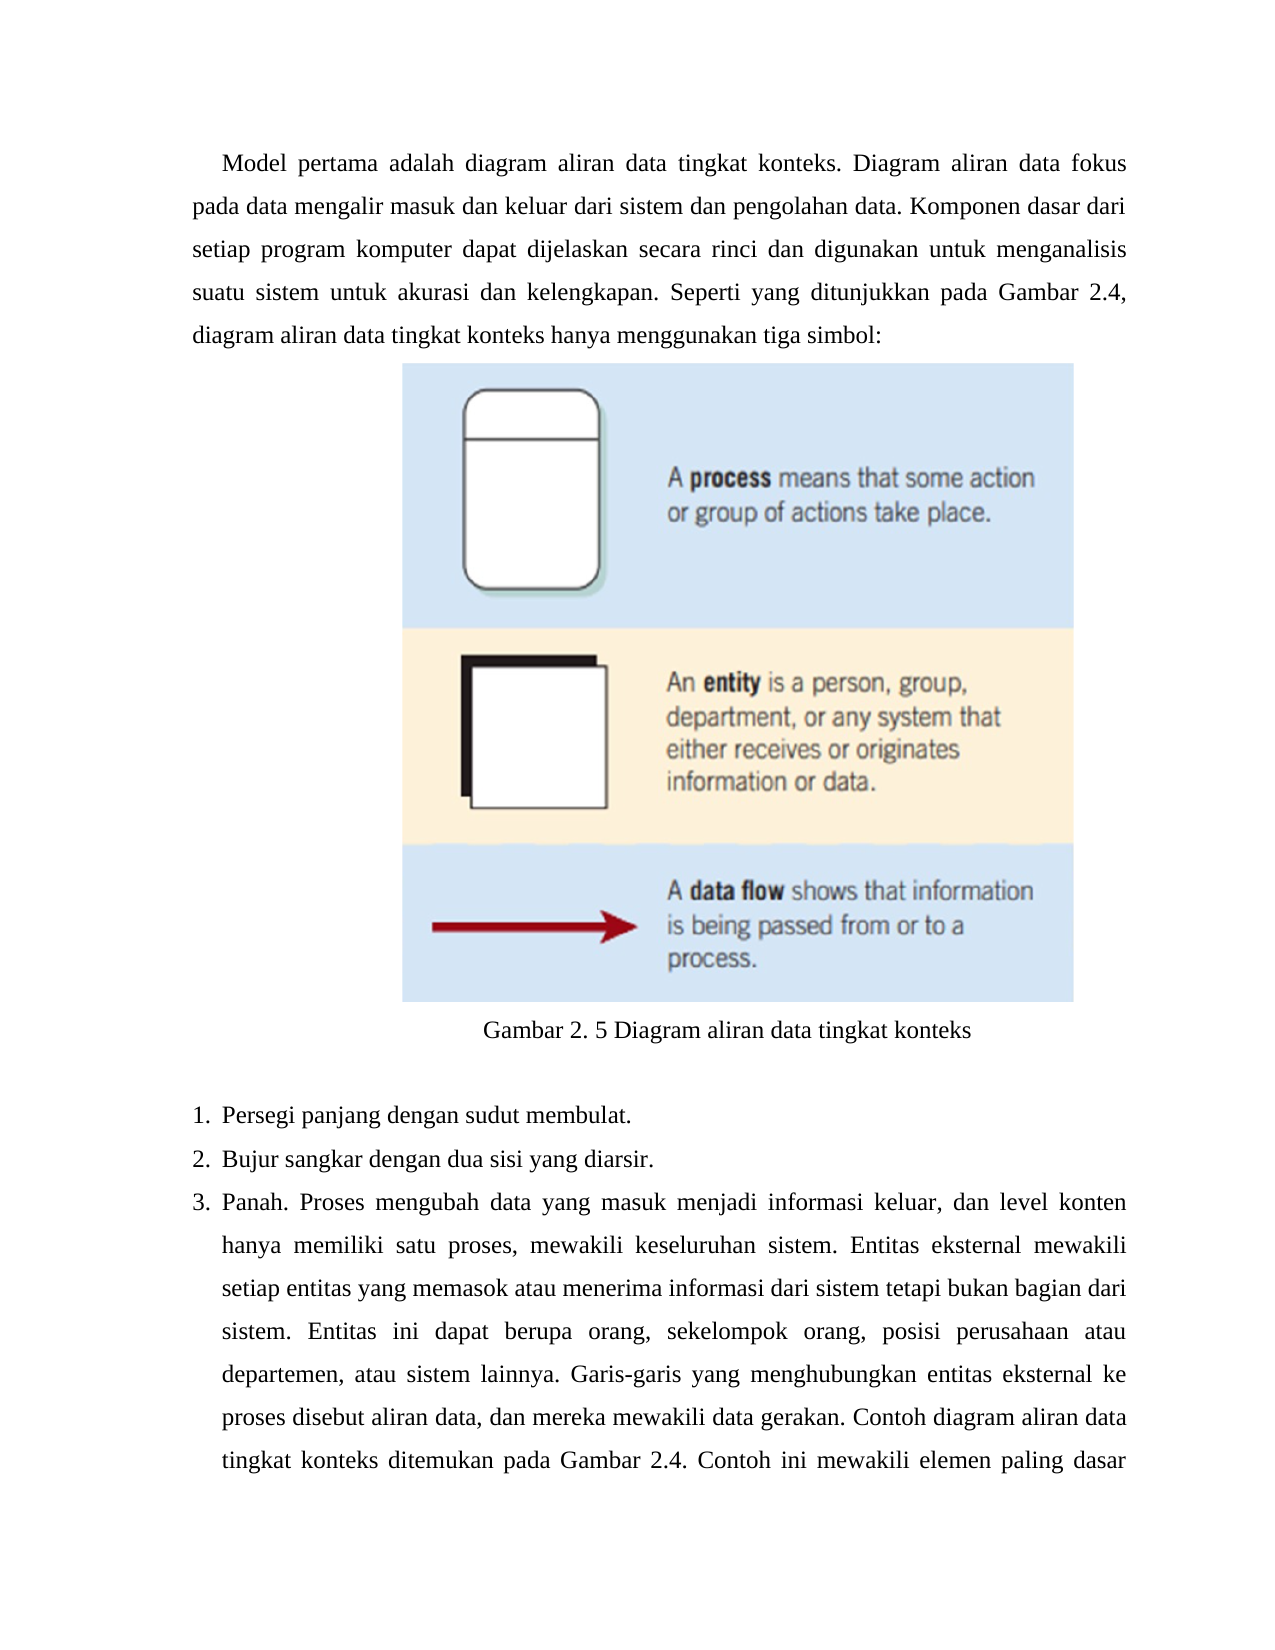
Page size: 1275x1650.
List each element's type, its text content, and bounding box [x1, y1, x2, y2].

list Bujur sangkar dengan dua sisi yang diarsir. [192, 1144, 1127, 1172]
list Model pertama adalah diagram aliran data tingkat konteks. Diagram aliran data fokus pada data mengalir masuk dan keluar dari sistem dan pengolahan data. Komponen dasar dari setiap program komputer dapat dijelaskan secara rinci dan digunakan untuk menganalisis suatu sistem untuk akurasi dan kelengkapan. Seperti yang ditunjukkan pada Gambar 2.4, diagram aliran data tingkat konteks hanya menggunakan tiga simbol: [192, 148, 1127, 349]
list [192, 1187, 1127, 1474]
list Persegi panjang dengan sudut membulat. [192, 1101, 1127, 1129]
text Gambar 2. 5 Diagram aliran data tingkat konteks [252, 1015, 1127, 1044]
picture [402, 363, 1074, 1002]
